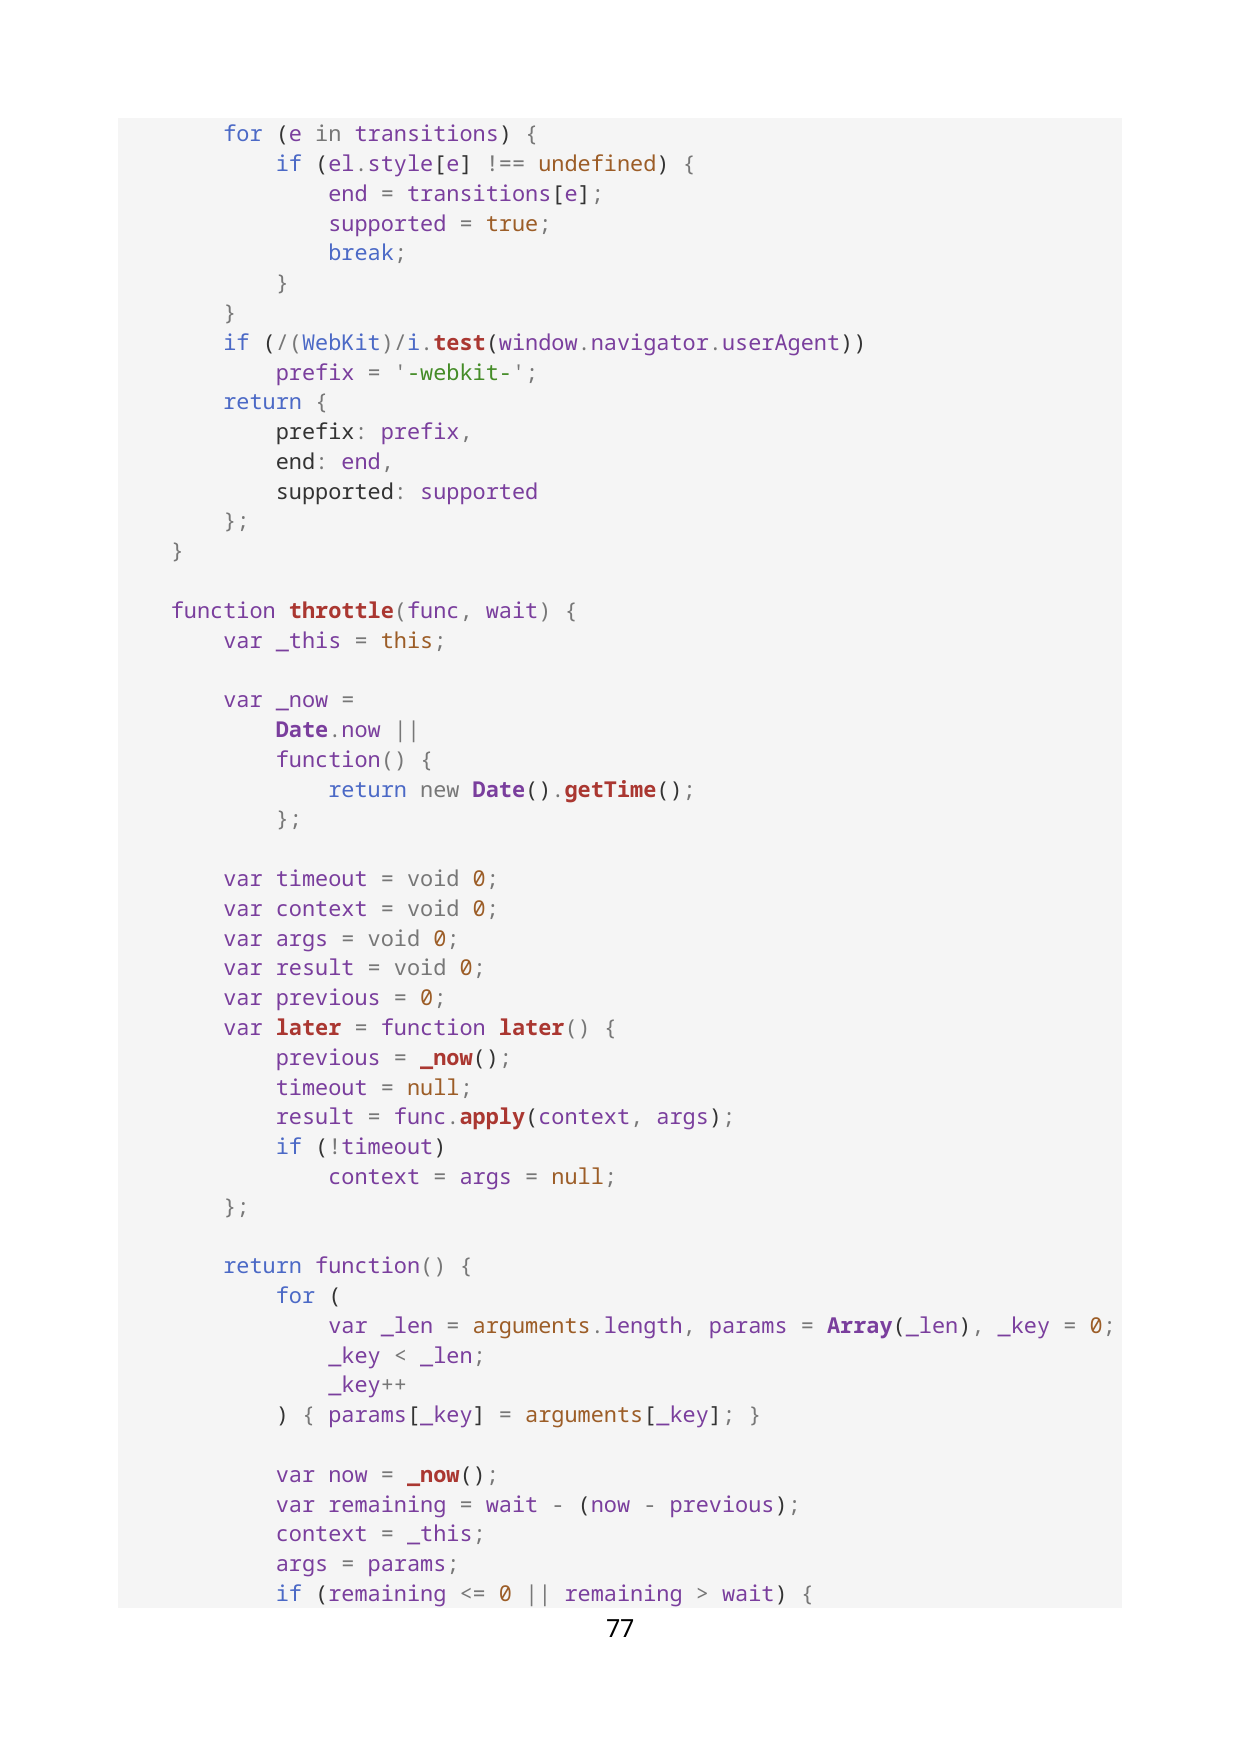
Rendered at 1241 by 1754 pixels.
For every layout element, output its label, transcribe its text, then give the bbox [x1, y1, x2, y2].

text }; [118, 505, 1122, 535]
text context = args = null; [118, 1161, 1122, 1191]
text args = params; [118, 1548, 1122, 1578]
text var args = void 0; [118, 922, 1122, 952]
text supported = true; [118, 207, 1122, 237]
text if (remaining <= 0 || remaining > wait) { [118, 1578, 1122, 1608]
text return { [118, 386, 1122, 416]
text if (!timeout) [118, 1131, 1122, 1161]
text _key < _len; [118, 1339, 1122, 1369]
text } [118, 267, 1122, 297]
text if (el.style[e] !== undefined) { [118, 148, 1122, 178]
text var later = function later() { [118, 1012, 1122, 1042]
text result = func.apply(context, args); [118, 1101, 1122, 1131]
text var remaining = wait - (now - previous); [118, 1488, 1122, 1518]
text if (/(WebKit)/i.test(window.navigator.userAgent)) [118, 327, 1122, 356]
text }; [118, 803, 1122, 833]
text previous = _now(); [118, 1042, 1122, 1071]
text }; [118, 1191, 1122, 1220]
text Date.now || [118, 714, 1122, 744]
text } [118, 535, 1122, 565]
text break; [118, 237, 1122, 267]
text var timeout = void 0; [118, 863, 1122, 893]
text var result = void 0; [118, 952, 1122, 982]
text var previous = 0; [118, 982, 1122, 1012]
text ) { params[_key] = arguments[_key]; } [118, 1399, 1122, 1429]
text return function() { [118, 1250, 1122, 1280]
text timeout = null; [118, 1071, 1122, 1101]
text for (e in transitions) { [118, 118, 1122, 148]
text end: end, [118, 446, 1122, 476]
text var now = _now(); [118, 1459, 1122, 1488]
text function() { [118, 744, 1122, 773]
text var context = void 0; [118, 893, 1122, 922]
text var _len = arguments.length, params = Array(_len), _key = 0; [118, 1310, 1122, 1339]
text context = _this; [118, 1518, 1122, 1548]
text } [118, 297, 1122, 327]
text supported: supported [118, 476, 1122, 505]
text return new Date().getTime(); [118, 773, 1122, 803]
text prefix: prefix, [118, 416, 1122, 446]
text _key++ [118, 1369, 1122, 1399]
text end = transitions[e]; [118, 178, 1122, 207]
text for ( [118, 1280, 1122, 1310]
text var _this = this; [118, 624, 1122, 654]
text function throttle(func, wait) { [118, 595, 1122, 624]
text var _now = [118, 684, 1122, 714]
text prefix = '-webkit-'; [118, 356, 1122, 386]
